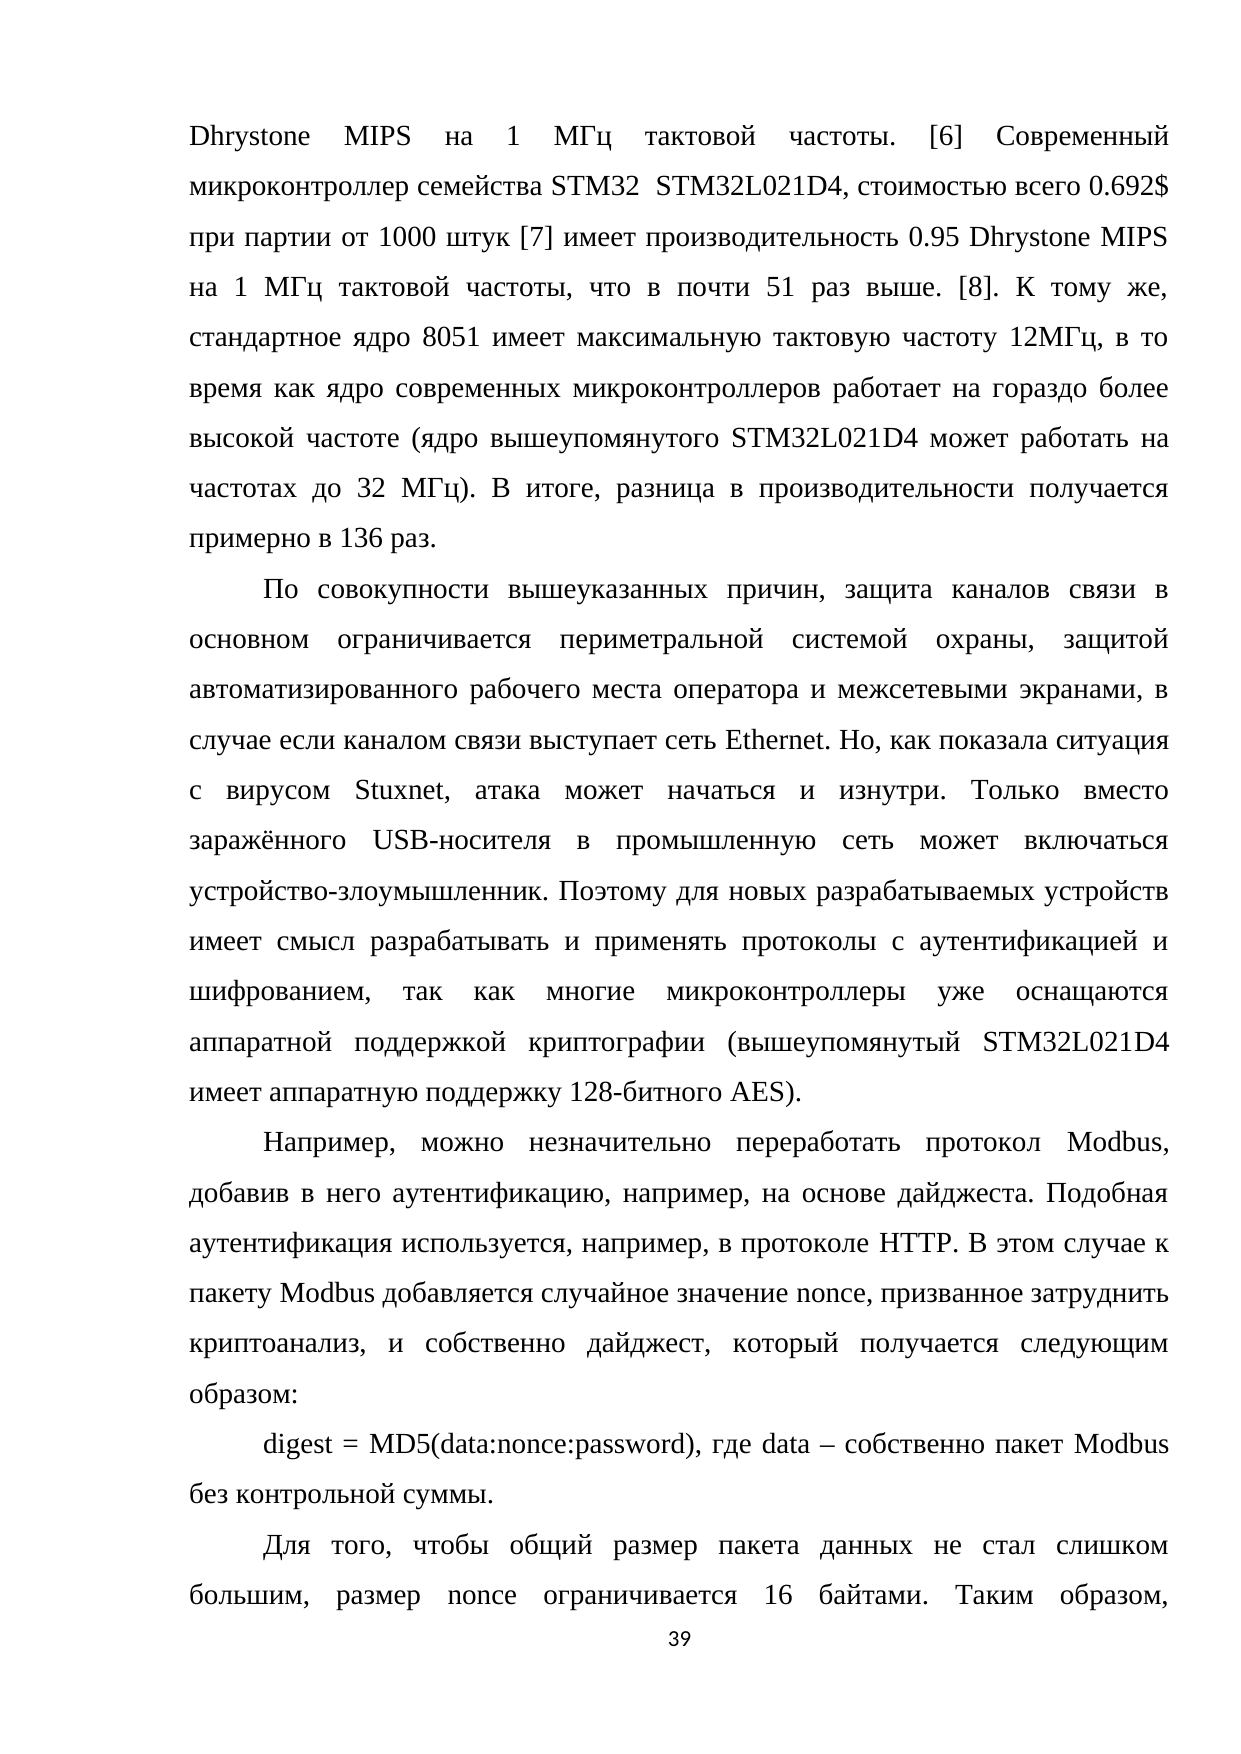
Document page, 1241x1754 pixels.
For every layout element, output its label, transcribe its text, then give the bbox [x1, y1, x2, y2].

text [189, 1527, 1169, 1611]
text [189, 118, 1169, 554]
text digest = MD5(data:nonce:password), где data – собственно пакет Modbus без контрольной суммы. [189, 1426, 1169, 1510]
text Например, можно незначительно переработать протокол Modbus, добавив в него аутентификацию, например, на основе дайджеста. Подобная аутентификация используется, например, в протоколе HTTP. В этом случае к пакету Modbus добавляется случайное значение nonce, призванное затруднить криптоанализ, и собственно дайджест, который получается следующим образом: [189, 1124, 1169, 1409]
text По совокупности вышеуказанных причин, защита каналов связи в основном ограничивается периметральной системой охраны, защитой автоматизированного рабочего места оператора и межсетевыми экранами, в случае если каналом связи выступает сеть Ethernet. Но, как показала ситуация с вирусом Stuxnet, атака может начаться и изнутри. Только вместо заражённого USB-носителя в промышленную сеть может включаться устройство-злоумышленник. Поэтому для новых разрабатываемых устройств имеет смысл разрабатывать и применять протоколы с аутентификацией и шифрованием, так как многие микроконтроллеры уже оснащаются аппаратной поддержкой криптографии (вышеупомянутый STM32L021D4 имеет аппаратную поддержку 128-битного AES). [189, 571, 1169, 1108]
